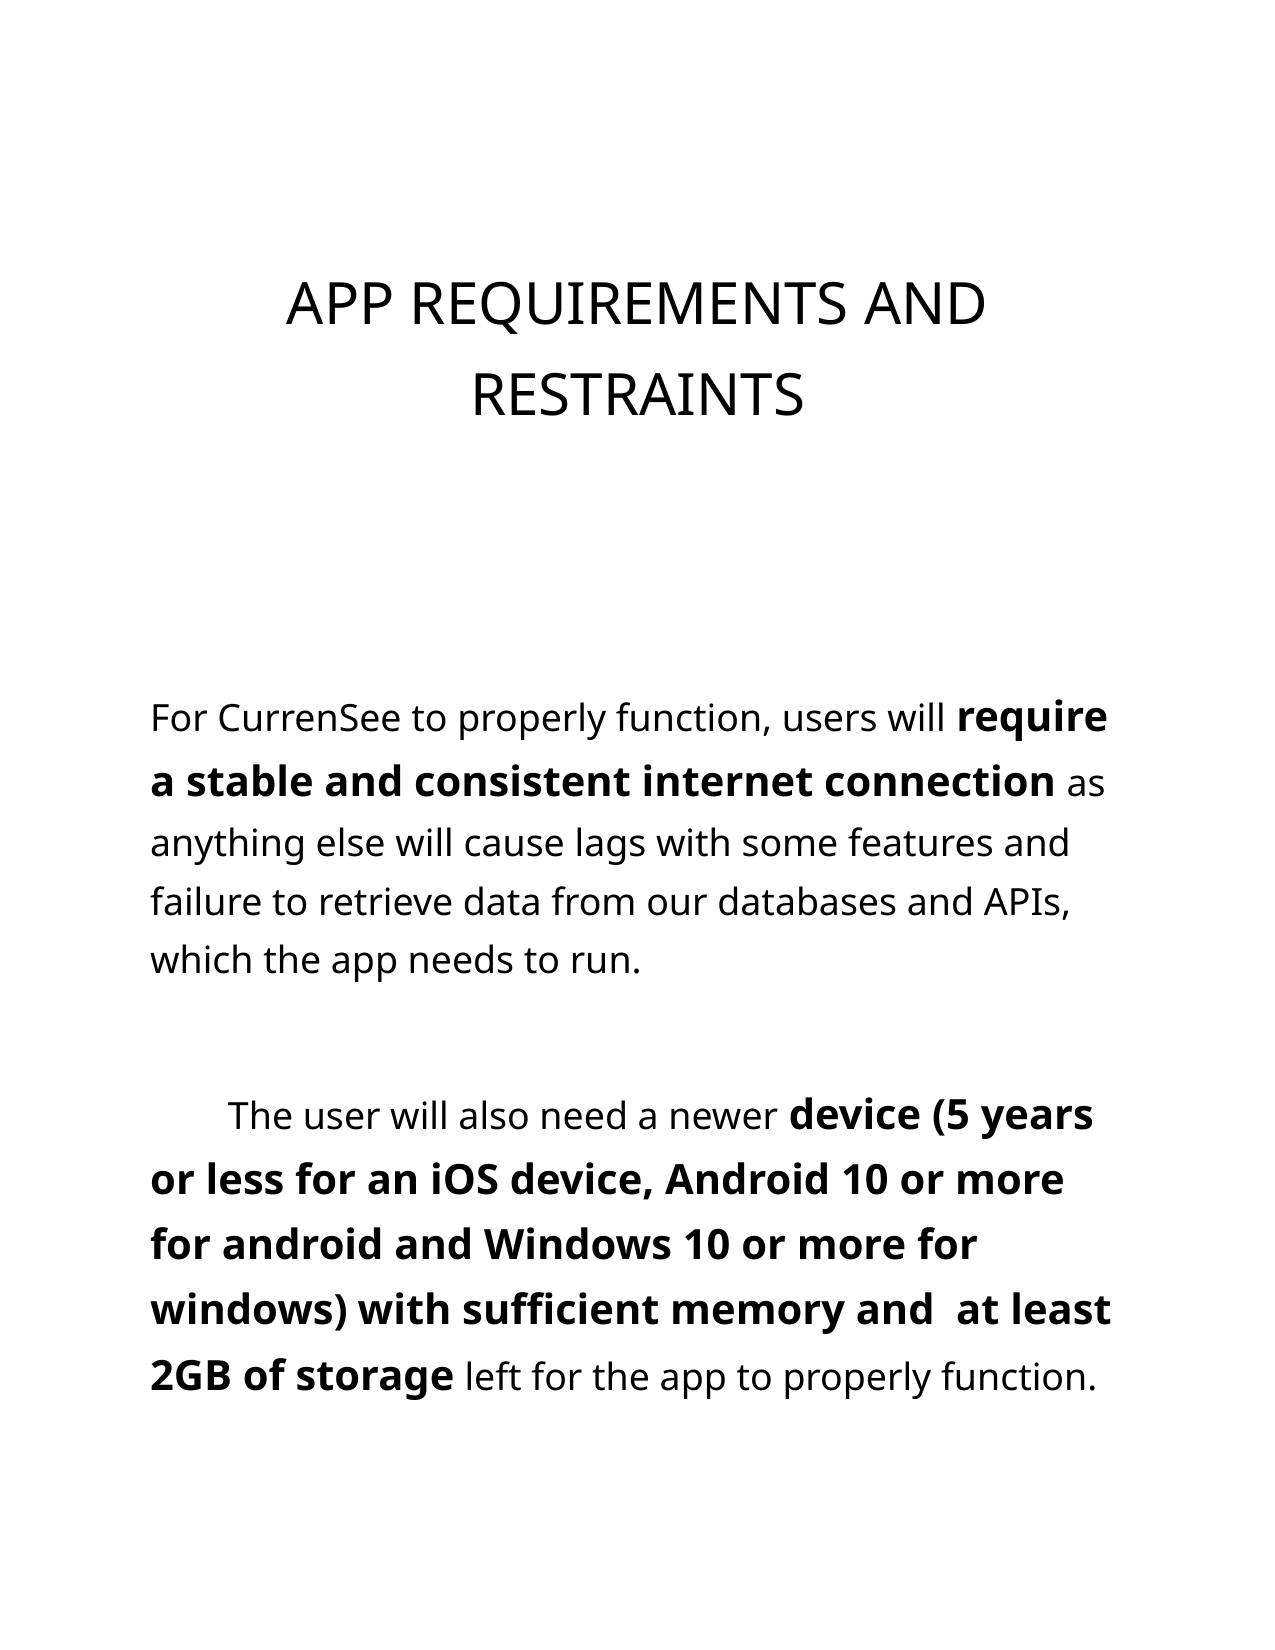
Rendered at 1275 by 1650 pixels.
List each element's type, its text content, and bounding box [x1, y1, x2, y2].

text APP REQUIREMENTS AND RESTRAINTS [150, 262, 1125, 432]
text For CurrenSee to properly function, users will require a stable and consistent internet connection as anything else will cause lags with some features and failure to retrieve data from our databases and APIs, which the app needs to run. [150, 687, 1125, 985]
text The user will also need a newer device (5 years or less for an iOS device, Android 10 or more for android and Windows 10 or more for windows) with sufficient memory and at least 2GB of storage left for the app to properly function. [150, 1084, 1125, 1402]
